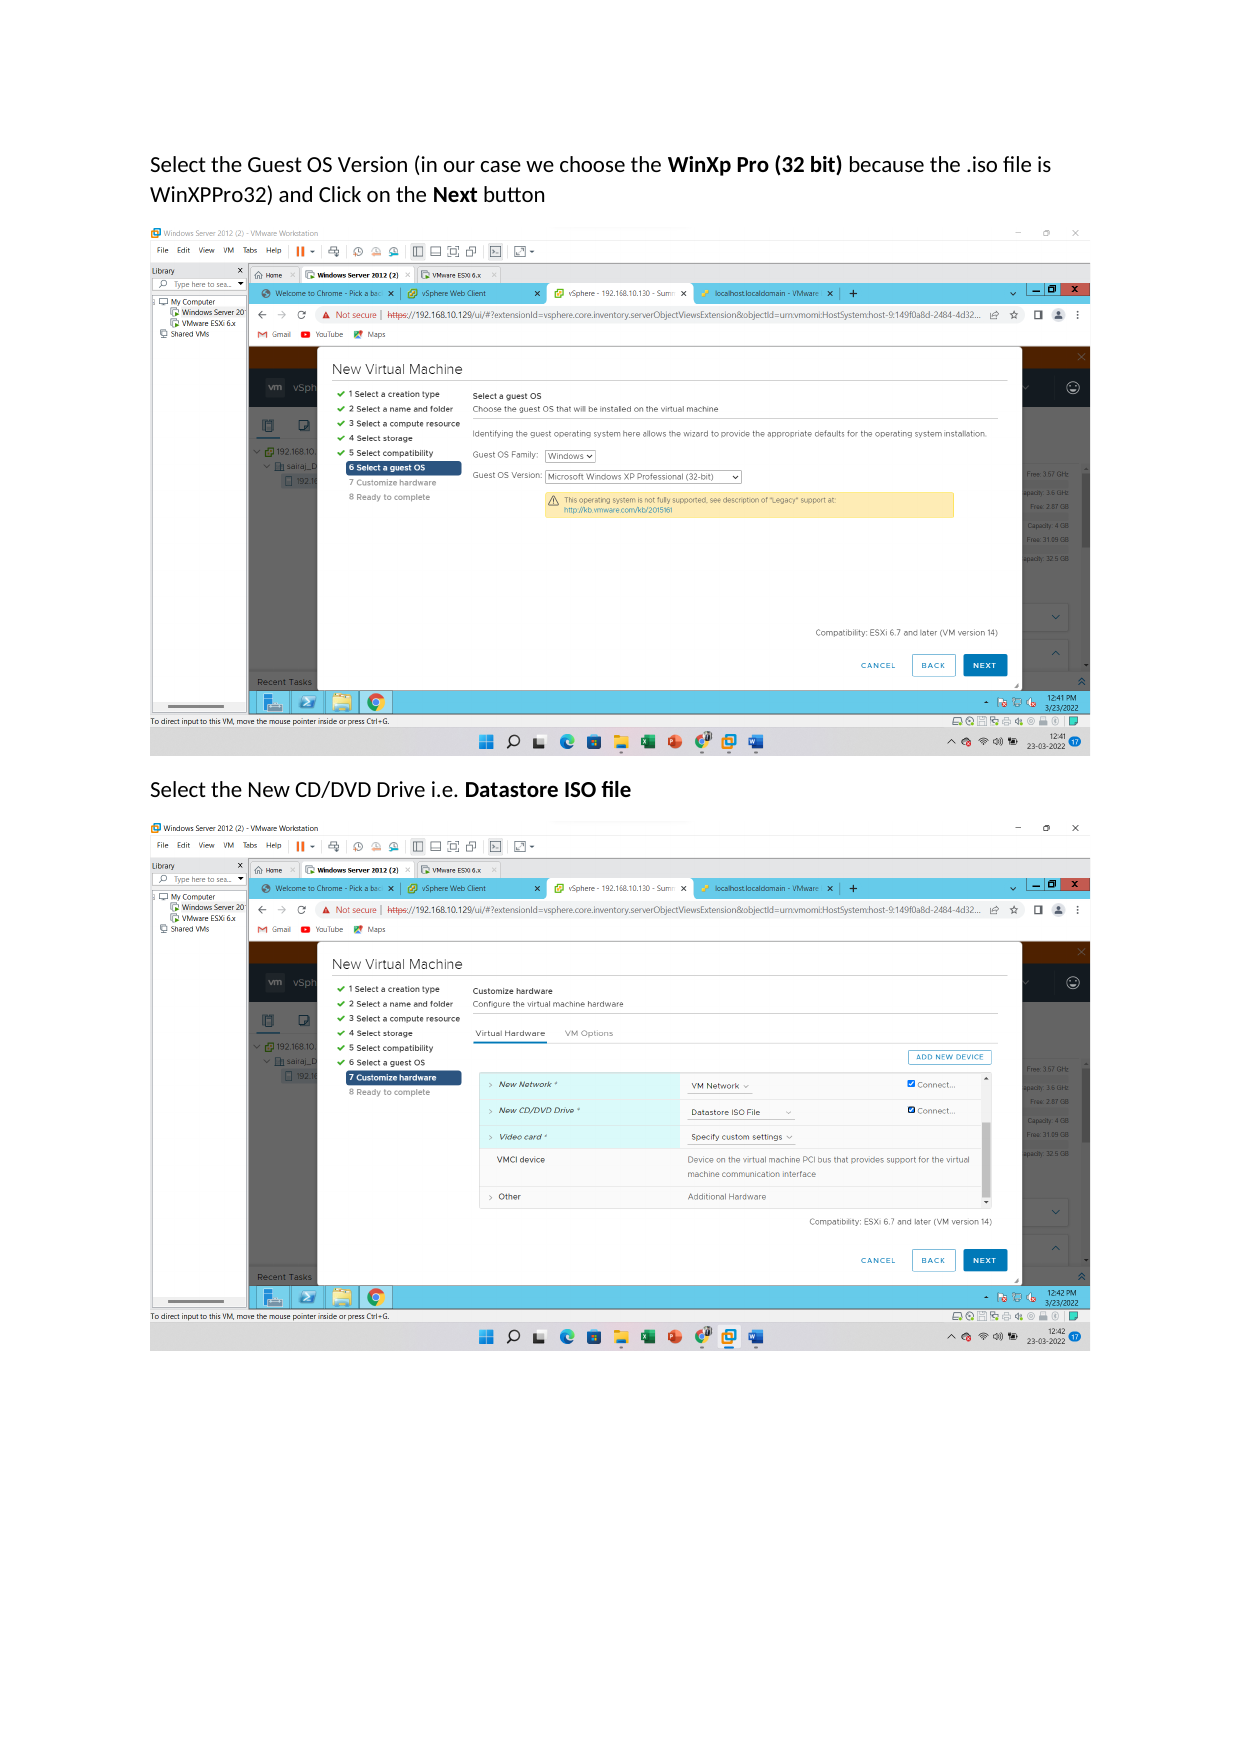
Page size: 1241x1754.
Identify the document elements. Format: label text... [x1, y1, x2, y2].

picture [150, 227, 1091, 756]
text Select the New CD/DVD Drive i.e. Datastore ISO file [150, 775, 1090, 803]
text Select the Guest OS Version (in our case we choose the WinXp Pro (32 bit) because the .iso file is WinXPPro32) and Click on the Next button [150, 150, 1090, 208]
picture [150, 821, 1091, 1351]
